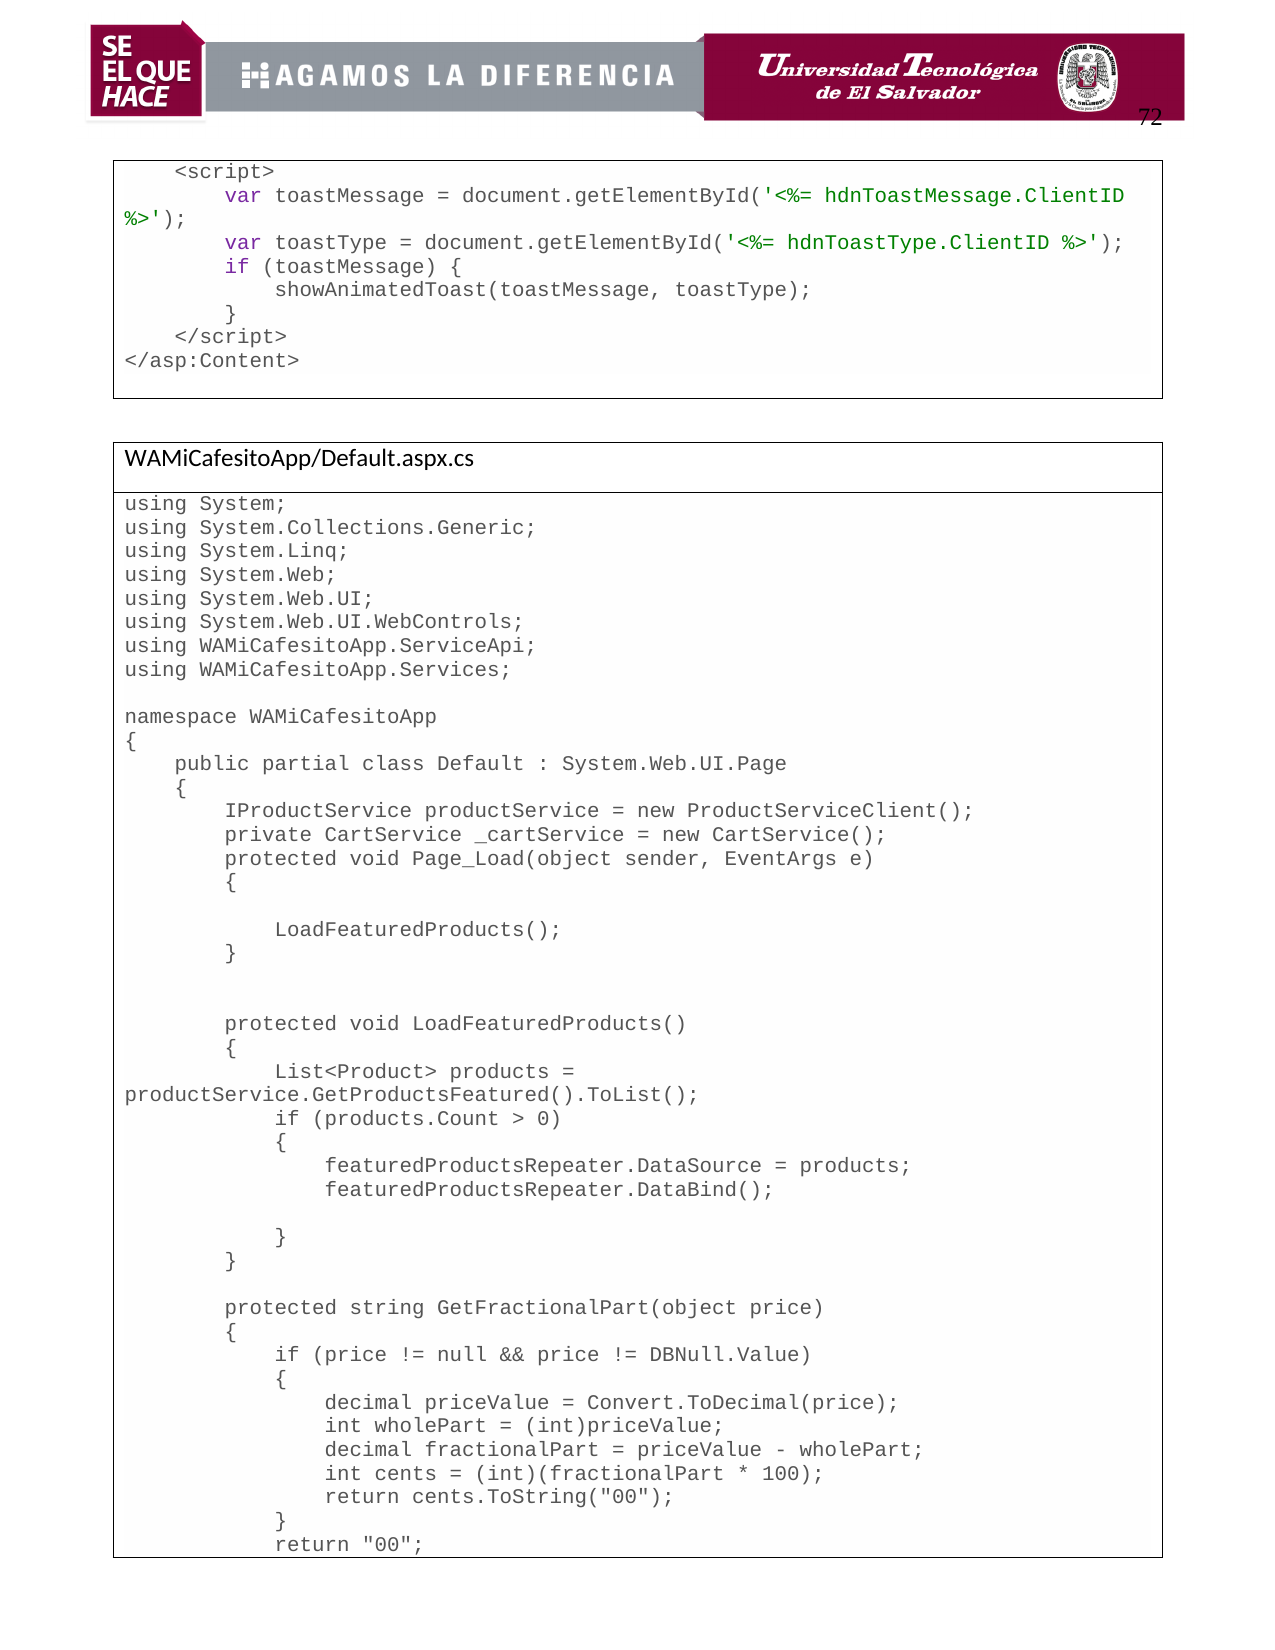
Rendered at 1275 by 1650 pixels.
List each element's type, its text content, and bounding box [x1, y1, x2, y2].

picture [75, 12, 1194, 139]
table_header WAMiCafesitoApp/Default.aspx.cs [114, 443, 1162, 492]
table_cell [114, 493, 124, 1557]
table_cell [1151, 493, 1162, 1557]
